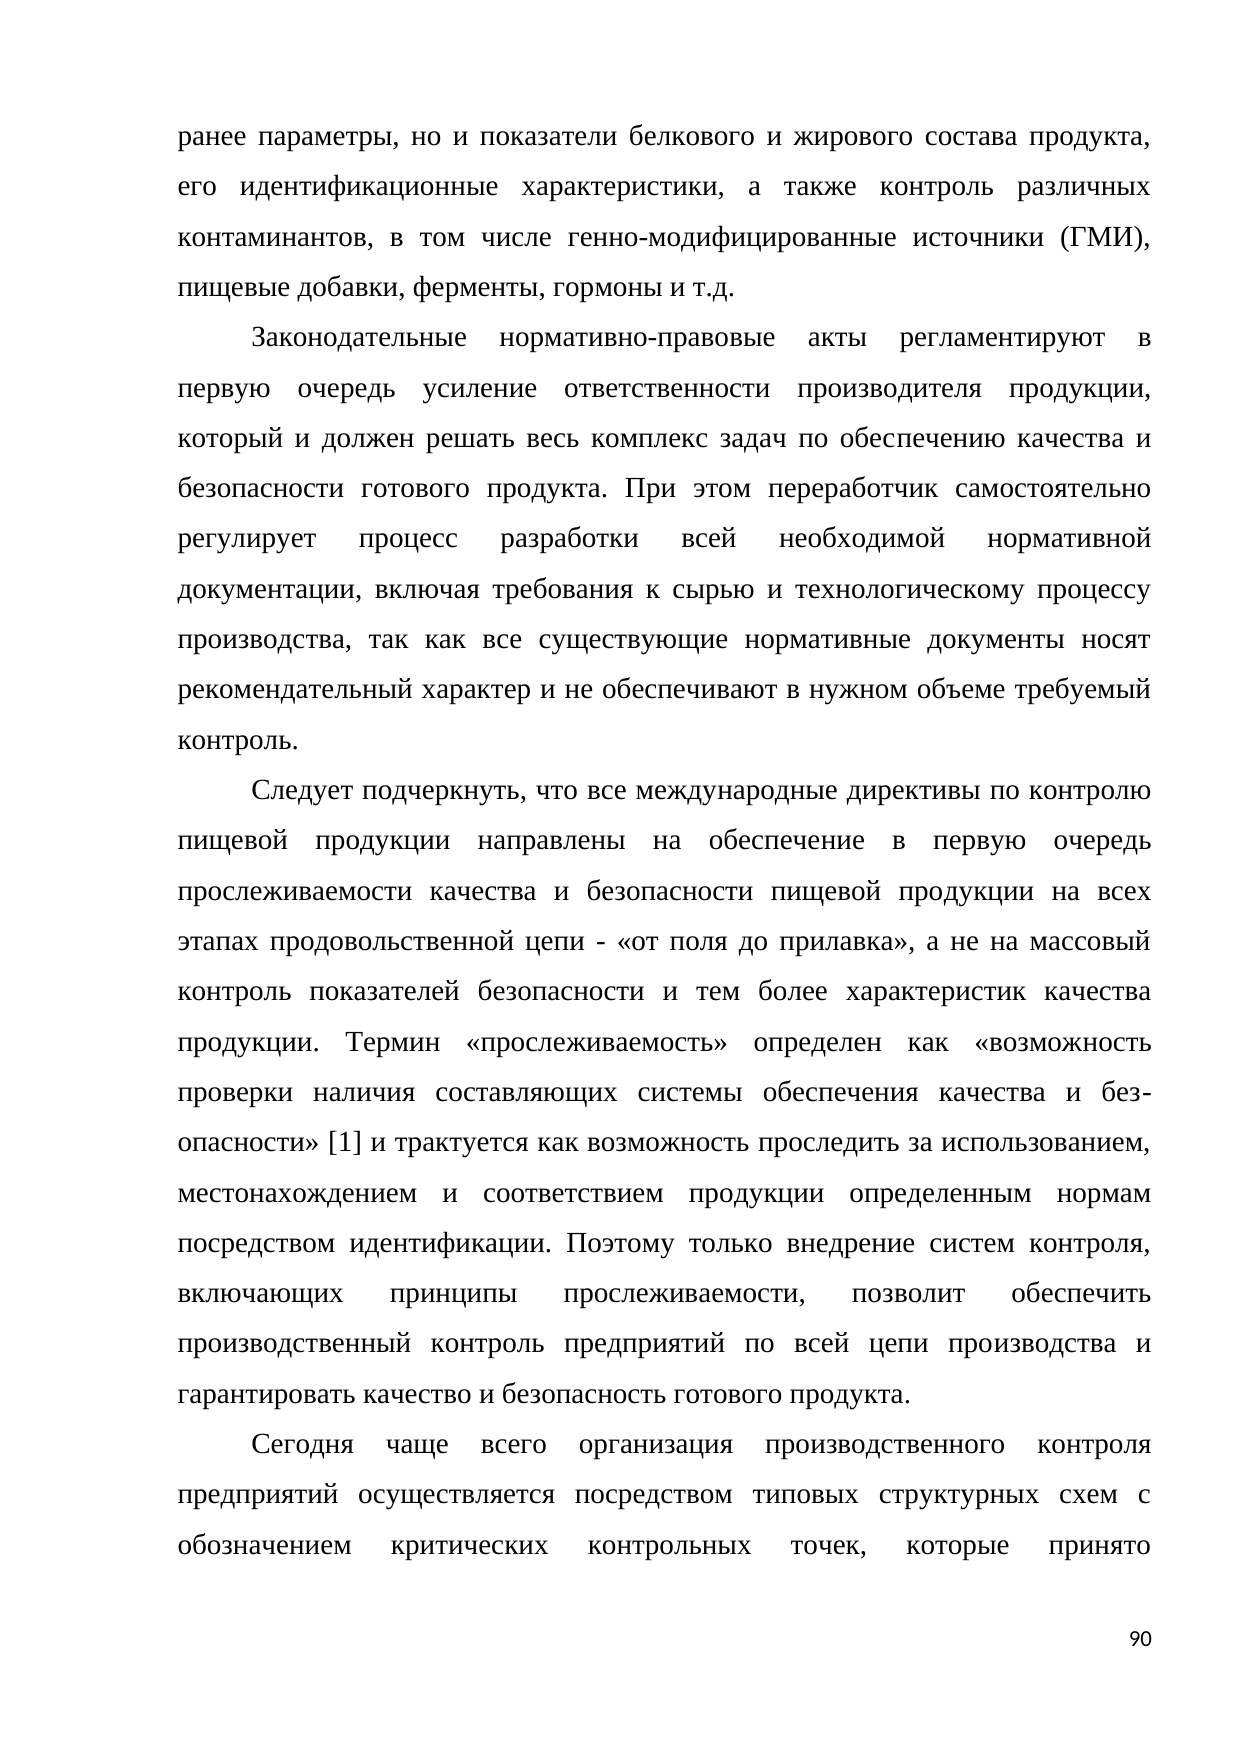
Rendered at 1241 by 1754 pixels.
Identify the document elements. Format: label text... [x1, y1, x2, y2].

text Следует подчеркнуть, что все международные директивы по контролю пищевой продукции направлены на обеспечение в первую очередь прослеживаемости качества и безопасности пищевой продукции на всех этапах продовольственной цепи - «от поля до прилавка», а не на массовый контроль показателей безопасности и тем более характеристик качества продукции. Термин «прослеживаемость» определен как «возможность проверки наличия составляющих системы обеспечения качества и безопасности» [1] и трактуется как возможность проследить за использованием, местонахождением и соответствием продукции определенным нормам посредством идентификации. Поэтому только внедрение систем контроля, включающих принципы прослеживаемости, позволит обеспечить производственный контроль предприятий по всей цепи производства и гарантировать качество и безопасность готового продукта. [177, 772, 1152, 1409]
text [177, 1426, 1152, 1560]
text Законодательные нормативно-правовые акты регламентируют в первую очередь усиление ответственности производителя продукции, который и должен решать весь комплекс задач по обеспечению качества и безопасности готового продукта. При этом переработчик самостоятельно регулирует процесс разработки всей необходимой нормативной документации, включая требования к сырью и технологическому процессу производства, так как все существующие нормативные документы носят рекомендательный характер и не обеспечивают в нужном объеме требуемый контроль. [177, 319, 1152, 755]
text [177, 118, 1152, 303]
